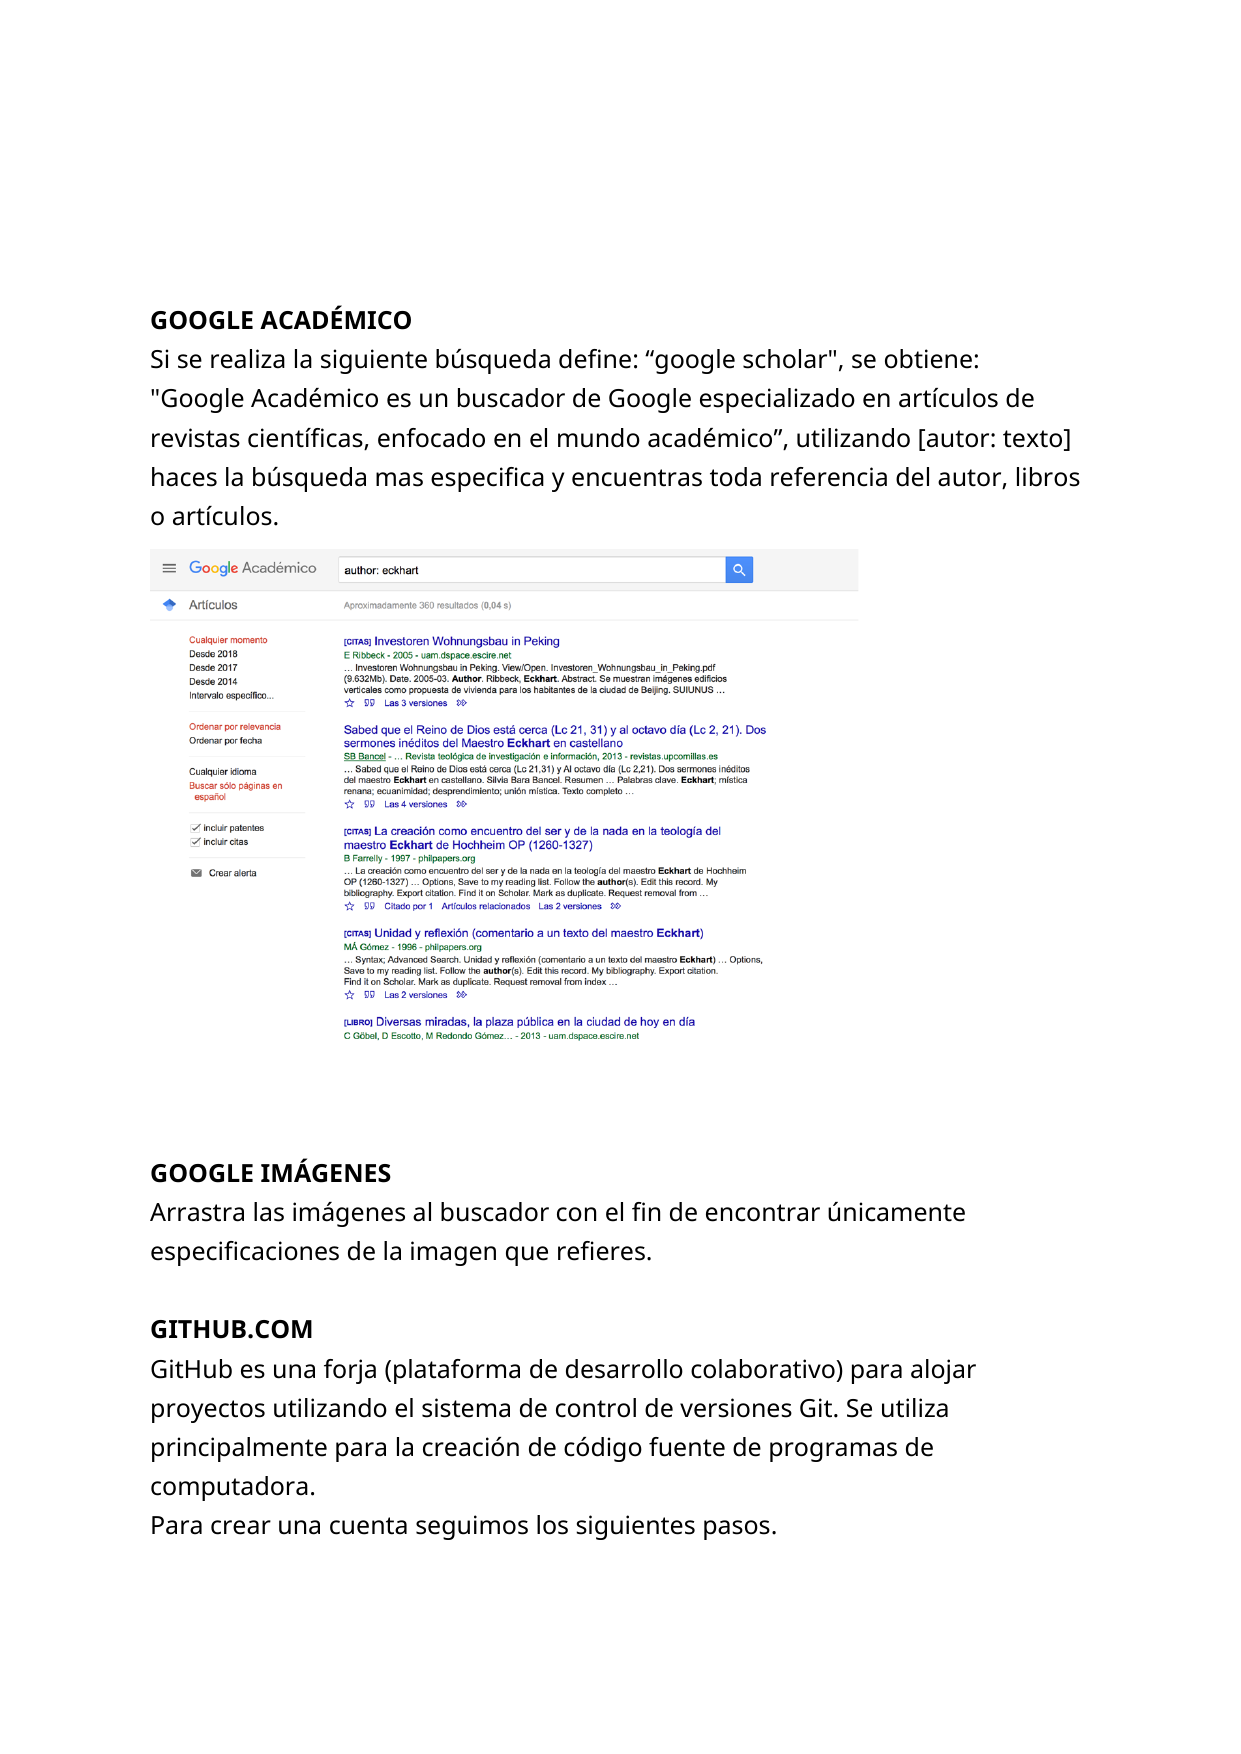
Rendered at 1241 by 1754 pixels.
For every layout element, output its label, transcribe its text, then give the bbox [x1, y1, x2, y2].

text GITHUB.COM [150, 1312, 1090, 1346]
text GOOGLE ACADÉMICO [150, 303, 1090, 337]
text GOOGLE IMÁGENES [150, 1155, 1090, 1189]
picture [150, 549, 859, 1043]
text Arrastra las imágenes al buscador con el fin de encontrar únicamente especificaciones de la imagen que refieres. [150, 1194, 1090, 1268]
text "Google Académico es un buscador de Google especializado en artículos de revistas científicas, enfocado en el mundo académico”, utilizando [autor: texto] haces la búsqueda mas especifica y encuentras toda referencia del autor, libros o artículos. [150, 381, 1090, 533]
text GitHub es una forja (plataforma de desarrollo colaborativo) para alojar proyectos utilizando el sistema de control de versiones Git. Se utiliza principalmente para la creación de código fuente de programas de computadora. [150, 1351, 1090, 1503]
text Para crear una cuenta seguimos los siguientes pasos. [150, 1508, 1090, 1542]
text Si se realiza la siguiente búsqueda define: “google scholar", se obtiene: [150, 342, 1090, 376]
